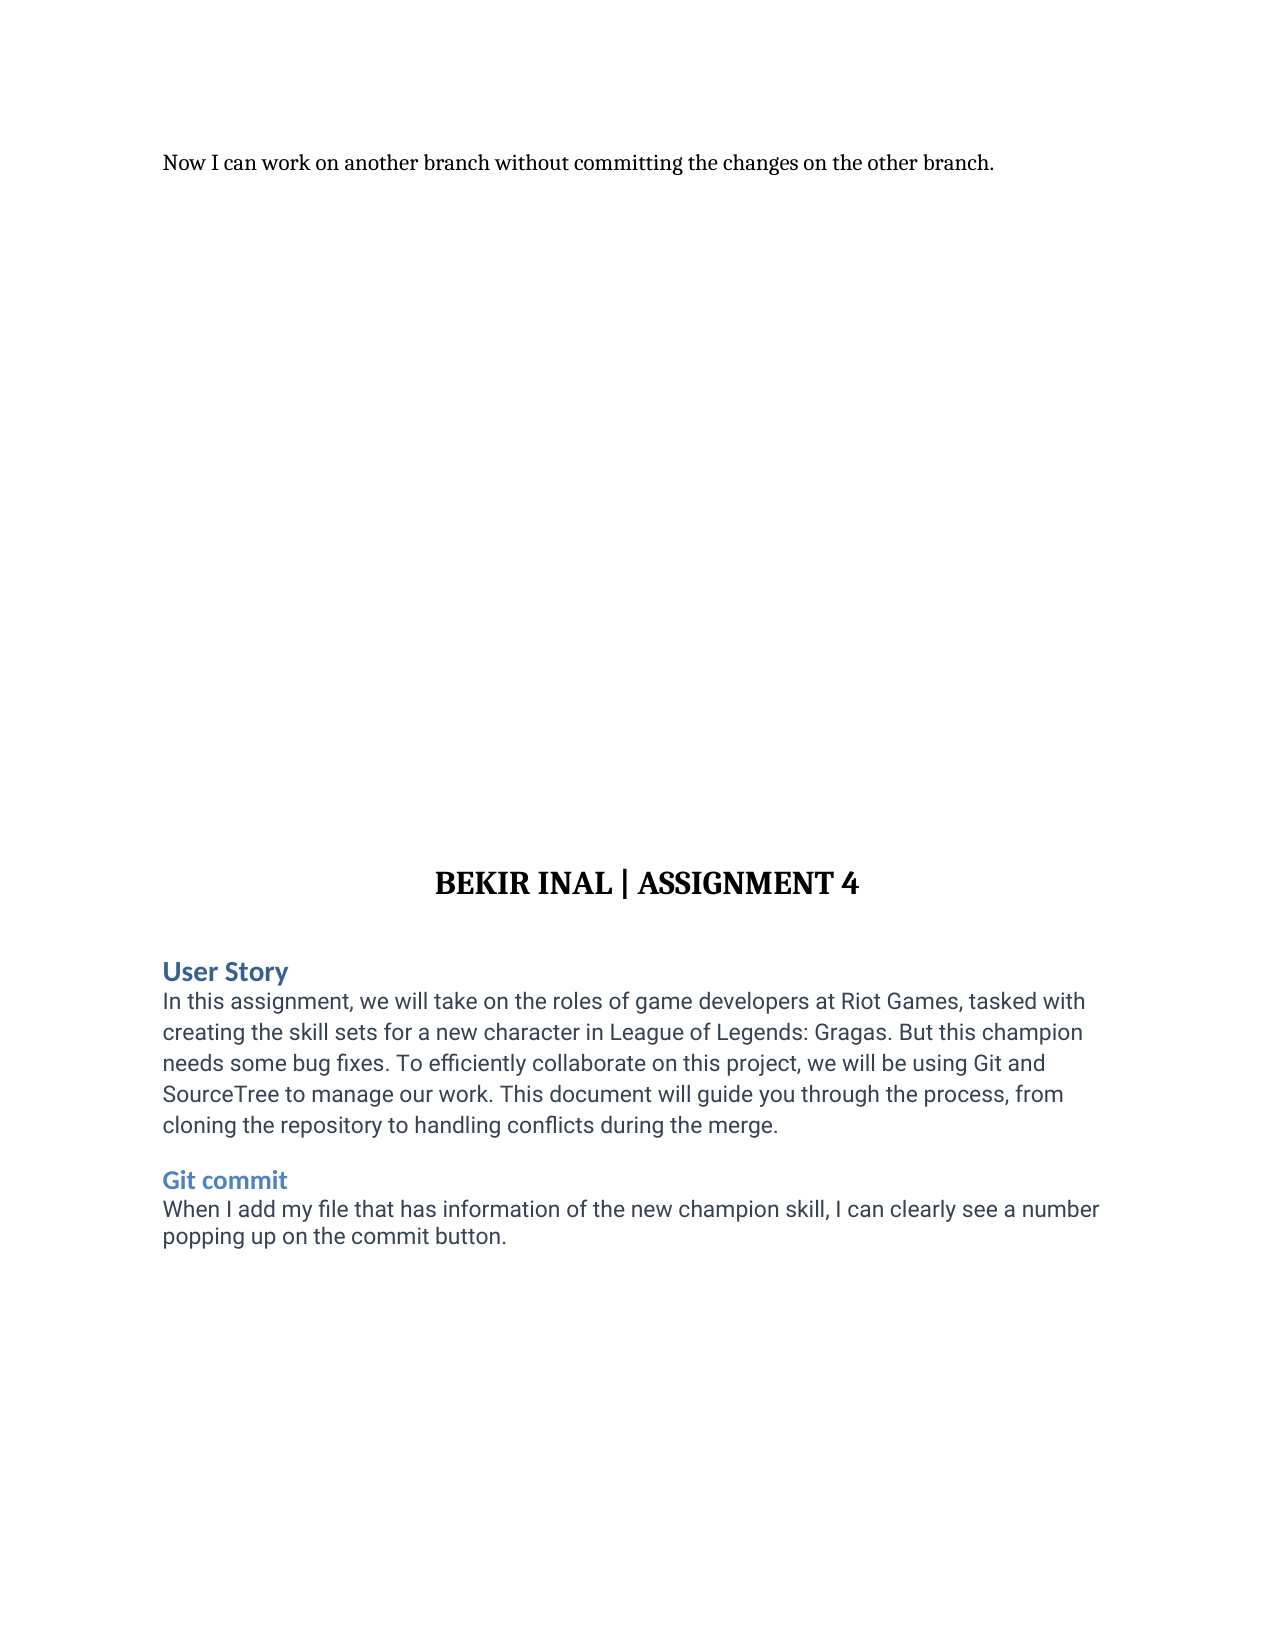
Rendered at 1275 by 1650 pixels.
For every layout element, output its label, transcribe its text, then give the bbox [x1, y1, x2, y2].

text Now I can work on another branch without committing the changes on the other branch. [162, 150, 1132, 176]
subtitle Git commit [162, 1163, 1132, 1197]
text In this assignment, we will take on the roles of game developers at Riot Games, tasked with creating the skill sets for a new character in League of Legends: Gragas. But this champion needs some bug fixes. To efficiently collaborate on this project, we will be using Git and SourceTree to manage our work. This document will guide you through the process, from cloning the repository to handling conflicts during the merge. [162, 988, 1132, 1139]
subtitle User Story [162, 953, 1132, 988]
text When I add my file that has information of the new champion skill, I can clearly see a number popping up on the commit button. [162, 1197, 1132, 1250]
title BEKIR INAL | ASSIGNMENT 4 [162, 864, 1132, 903]
